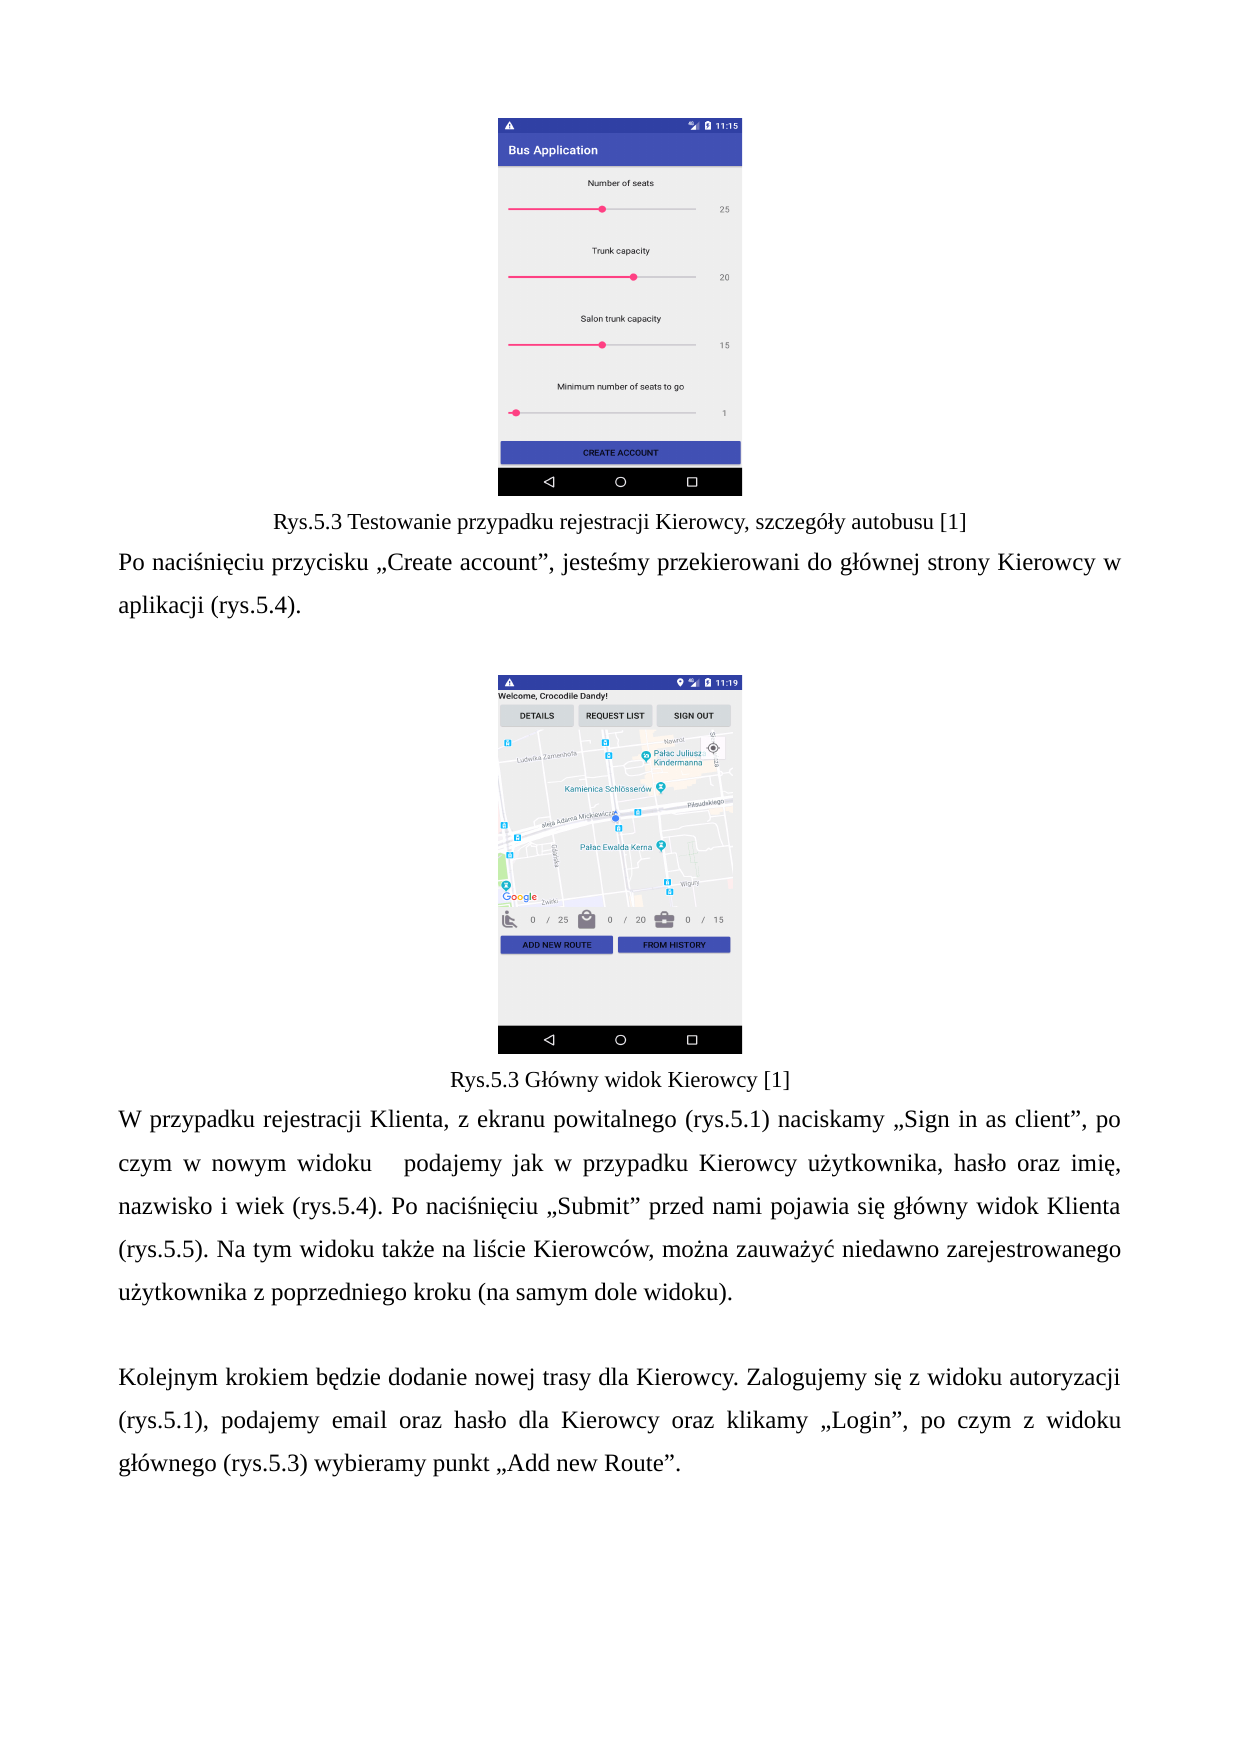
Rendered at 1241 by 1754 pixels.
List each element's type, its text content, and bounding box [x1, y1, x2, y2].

text Rys.5.3 Testowanie przypadku rejestracji Kierowcy, szczegóły autobusu [1] [118, 508, 1122, 535]
text Kolejnym krokiem będzie dodanie nowej trasy dla Kierowcy. Zalogujemy się z widoku autoryzacji (rys.5.1), podajemy email oraz hasło dla Kierowcy oraz klikamy „Login”, po czym z widoku głównego (rys.5.3) wybieramy punkt „Add new Route”. [118, 1362, 1122, 1477]
picture [498, 675, 743, 1053]
text W przypadku rejestracji Klienta, z ekranu powitalnego (rys.5.1) naciskamy „Sign in as client”, po czym w nowym widoku podajemy jak w przypadku Kierowcy użytkownika, hasło oraz imię, nazwisko i wiek (rys.5.4). Po naciśnięciu „Submit” przed nami pojawia się główny widok Klienta (rys.5.5). Na tym widoku także na liście Kierowców, można zauważyć niedawno zarejestrowanego użytkownika z poprzedniego kroku (na samym dole widoku). [118, 1104, 1122, 1306]
picture [498, 118, 743, 496]
text Po naciśnięciu przycisku „Create account”, jesteśmy przekierowani do głównej strony Kierowcy w aplikacji (rys.5.4). [118, 547, 1122, 619]
text Rys.5.3 Główny widok Kierowcy [1] [118, 1066, 1122, 1092]
